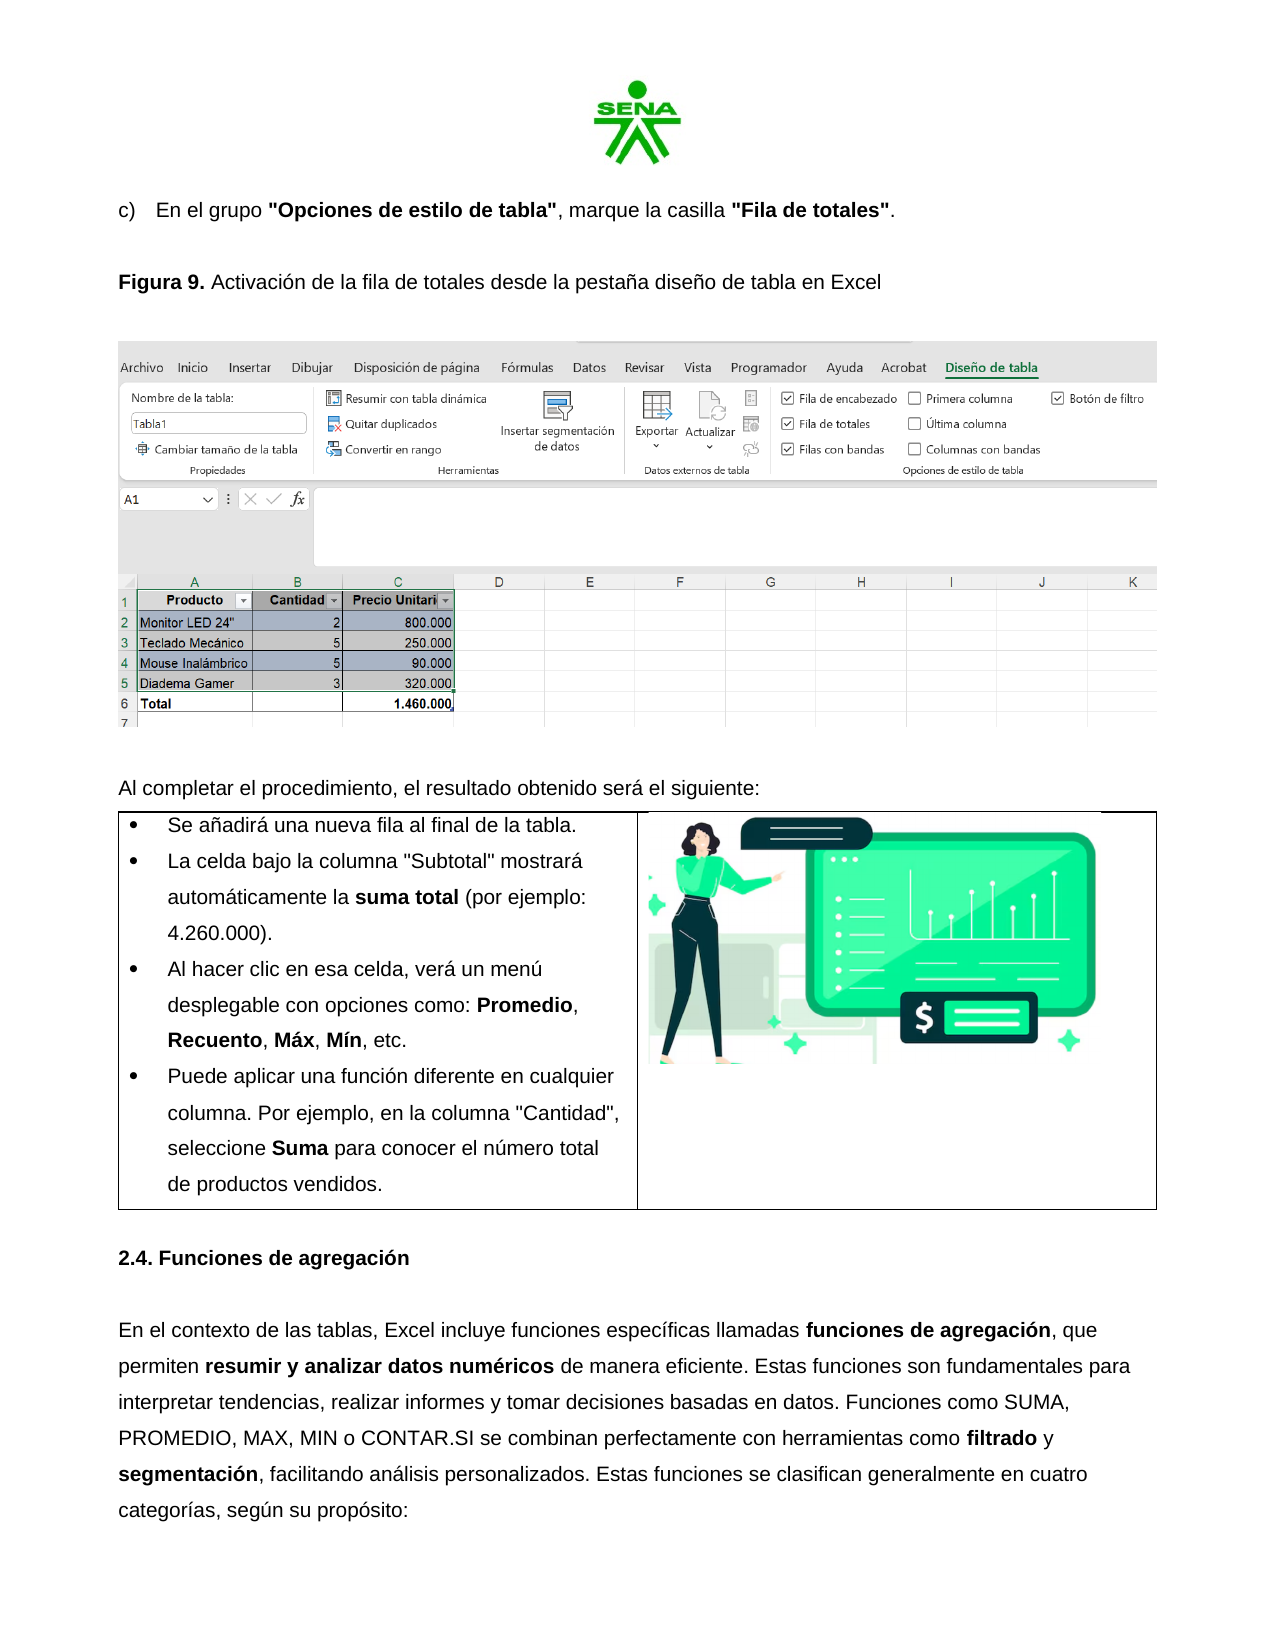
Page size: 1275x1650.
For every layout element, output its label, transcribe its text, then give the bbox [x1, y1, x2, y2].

list En el grupo "Opciones de estilo de tabla", marque la casilla "Fila de totales". [118, 198, 1157, 222]
picture [118, 341, 1157, 727]
picture [648, 812, 1102, 1064]
text En el contexto de las tablas, Excel incluye funciones específicas llamadas funciones de agregación, que permiten resumir y analizar datos numéricos de manera eficiente. Estas funciones son fundamentales para interpretar tendencias, realizar informes y tomar decisiones basadas en datos. Funciones como SUMA, PROMEDIO, MAX, MIN o CONTAR.SI se combinan perfectamente con herramientas como filtrado y segmentación, facilitando análisis personalizados. Estas funciones se clasifican generalmente en cuatro categorías, según su propósito: [118, 1318, 1157, 1522]
text 2.4. Funciones de agregación [118, 1246, 1157, 1270]
picture [588, 75, 687, 172]
table_header [638, 813, 1156, 1209]
text Figura 9. Activación de la fila de totales desde la pestaña diseño de tabla en Excel [118, 270, 1157, 294]
text Al completar el procedimiento, el resultado obtenido será el siguiente: [118, 775, 1157, 799]
table_header Se añadirá una nueva fila al final de la tabla. La celda bajo la columna "Subtotal" mostrará automáticamente la suma total (por ejemplo: 4.260.000). Al hacer clic en esa celda, verá un menú desplegable con opciones como: Promedio, Recuento, Máx, Mín, etc. Puede aplicar una función diferente en cualquier columna. Por ejemplo, en la columna "Cantidad", seleccione Suma para conocer el número total de productos vendidos. [119, 813, 637, 1209]
